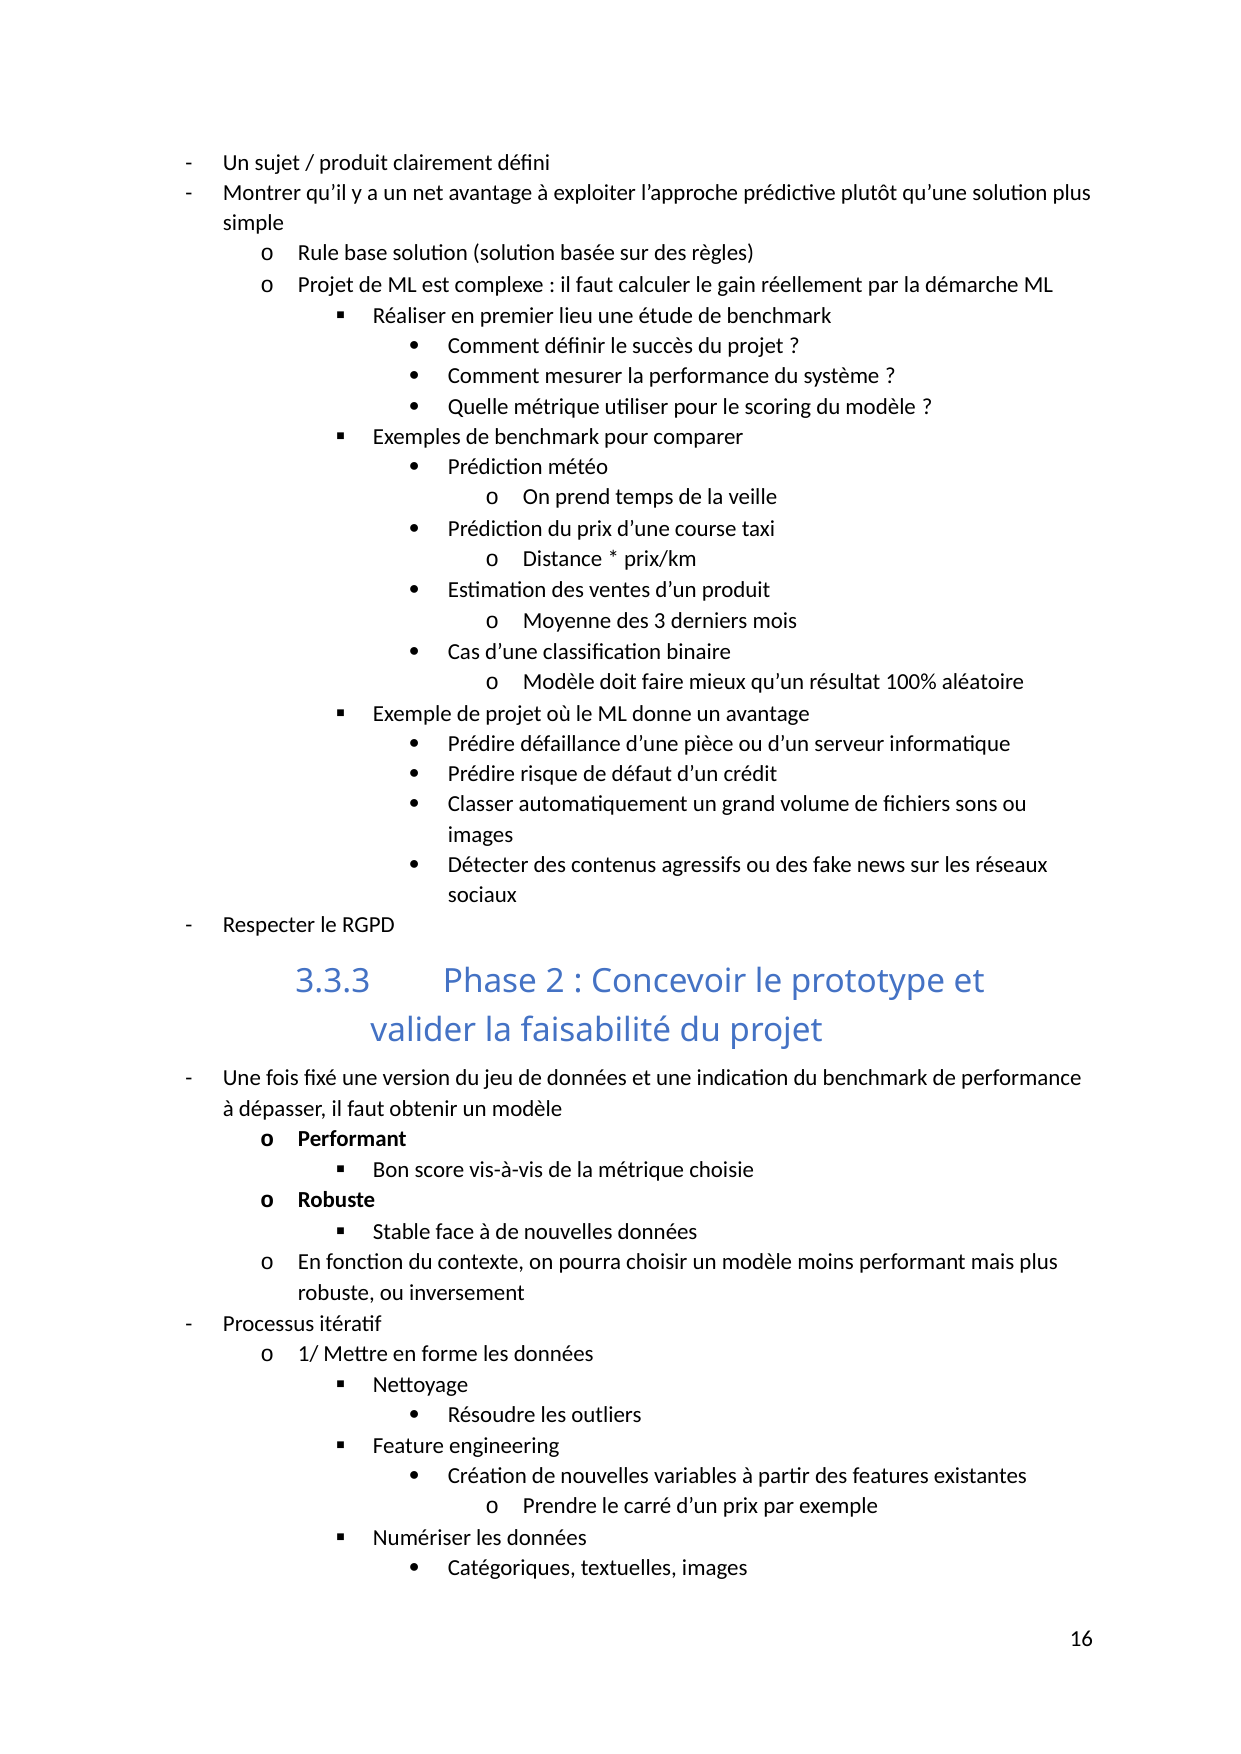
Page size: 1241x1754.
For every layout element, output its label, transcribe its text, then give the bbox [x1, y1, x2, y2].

list Montrer qu’il y a un net avantage à exploiter l’approche prédictive plutôt qu’une solution plus simple [185, 178, 1093, 236]
list Exemples de benchmark pour comparer [335, 422, 1093, 450]
list Respecter le RGPD [185, 910, 1093, 938]
list Bon score vis-à-vis de la métrique choisie [335, 1155, 1093, 1183]
list Cas d’une classification binaire [410, 637, 1093, 665]
list Prédire risque de défaut d’un crédit [410, 759, 1093, 787]
list Robuste [260, 1186, 1093, 1215]
list Modèle doit faire mieux qu’un résultat 100% aléatoire [485, 667, 1093, 697]
list Feature engineering [335, 1431, 1093, 1459]
list Quelle métrique utiliser pour le scoring du modèle ? [410, 392, 1093, 420]
list Prédire défaillance d’une pièce ou d’un serveur informatique [410, 729, 1093, 757]
list On prend temps de la veille [485, 482, 1093, 512]
list Classer automatiquement un grand volume de fichiers sons ou images [410, 789, 1093, 848]
list Prédiction météo [410, 452, 1093, 480]
list Rule base solution (solution basée sur des règles) [260, 238, 1093, 267]
list En fonction du contexte, on pourra choisir un modèle moins performant mais plus robuste, ou inversement [260, 1247, 1093, 1307]
list Comment définir le succès du projet ? [410, 331, 1093, 359]
list Projet de ML est complexe : il faut calculer le gain réellement par la démarche ML [260, 270, 1093, 299]
list Création de nouvelles variables à partir des features existantes [410, 1461, 1093, 1489]
list Résoudre les outliers [410, 1401, 1093, 1429]
list Nettoyage [335, 1370, 1093, 1398]
list Numériser les données [335, 1523, 1093, 1551]
list Prendre le carré d’un prix par exemple [485, 1491, 1093, 1520]
subtitle Phase 2 : Concevoir le prototype et valider la faisabilité du projet [295, 957, 1093, 1052]
list Stable face à de nouvelles données [335, 1217, 1093, 1245]
list Comment mesurer la performance du système ? [410, 362, 1093, 389]
list Performant [260, 1124, 1093, 1153]
list Exemple de projet où le ML donne un avantage [335, 699, 1093, 727]
list Détecter des contenus agressifs ou des fake news sur les réseaux sociaux [410, 850, 1093, 908]
list Moyenne des 3 derniers mois [485, 606, 1093, 635]
list Prédiction du prix d’une course taxi [410, 514, 1093, 542]
list Estimation des ventes d’un produit [410, 576, 1093, 603]
list Réaliser en premier lieu une étude de benchmark [335, 301, 1093, 329]
list Un sujet / produit clairement défini [185, 148, 1093, 176]
list Processus itératif [185, 1309, 1093, 1337]
list Une fois fixé une version du jeu de données et une indication du benchmark de performance à dépasser, il faut obtenir un modèle [185, 1063, 1093, 1122]
list 1/ Mettre en forme les données [260, 1339, 1093, 1368]
list Distance * prix/km [485, 544, 1093, 573]
list Catégoriques, textuelles, images [410, 1553, 1093, 1581]
